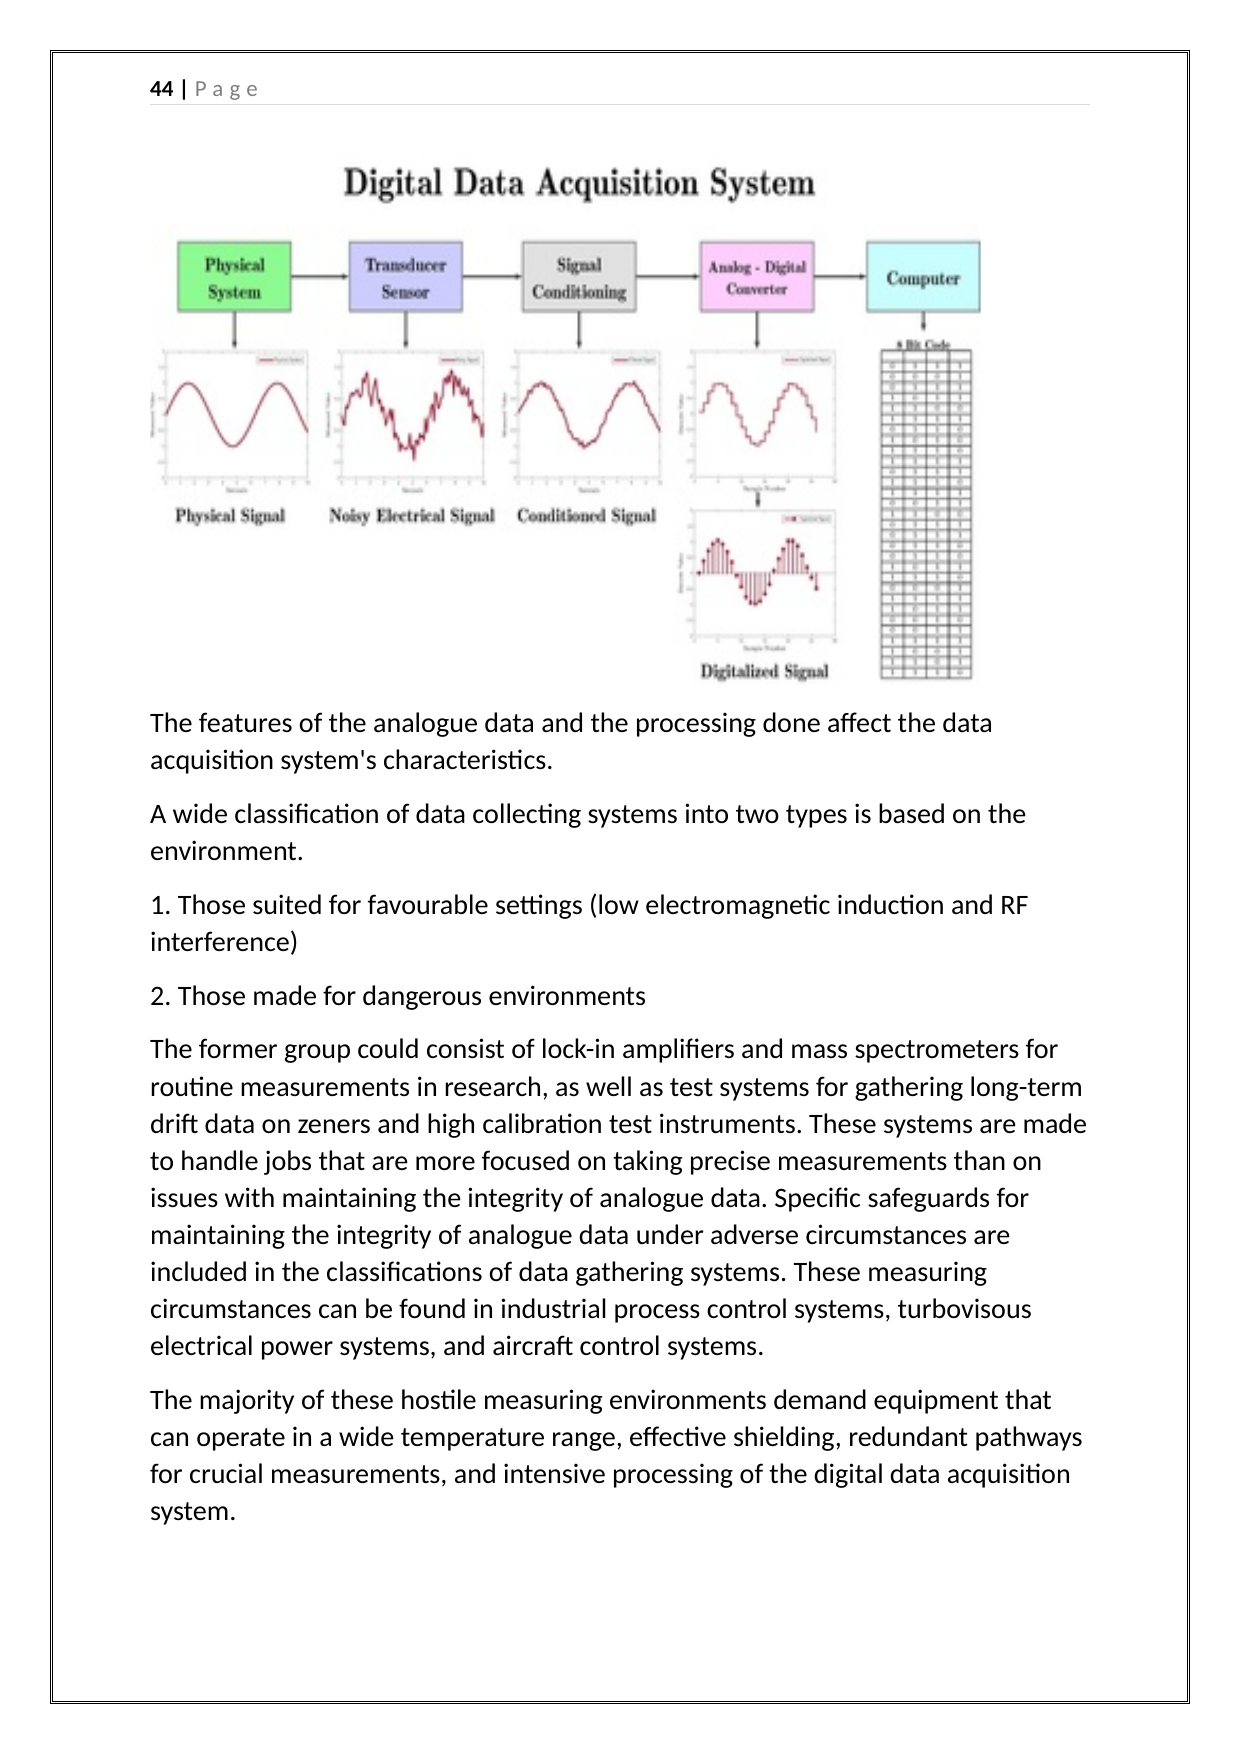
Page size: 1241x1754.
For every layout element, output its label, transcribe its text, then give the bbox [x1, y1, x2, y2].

text The majority of these hostile measuring environments demand equipment that can operate in a wide temperature range, effective shielding, redundant pathways for crucial measurements, and intensive processing of the digital data acquisition system. [150, 1382, 1090, 1527]
text A wide classification of data collecting systems into two types is based on the environment. [150, 796, 1090, 867]
picture [150, 150, 981, 687]
text 1. Those suited for favourable settings (low electromagnetic induction and RF interference) [150, 887, 1090, 958]
text The features of the analogue data and the processing done affect the data acquisition system's characteristics. [150, 705, 1090, 777]
text 2. Those made for dangerous environments [150, 978, 1090, 1012]
text The former group could consist of lock-in amplifiers and mass spectrometers for routine measurements in research, as well as test systems for gathering long-term drift data on zeners and high calibration test instruments. These systems are made to handle jobs that are more focused on taking precise measurements than on issues with maintaining the integrity of analogue data. Specific safeguards for maintaining the integrity of analogue data under adverse circumstances are included in the classifications of data gathering systems. These measuring circumstances can be found in industrial process control systems, turbovisous electrical power systems, and aircraft control systems. [150, 1031, 1090, 1362]
